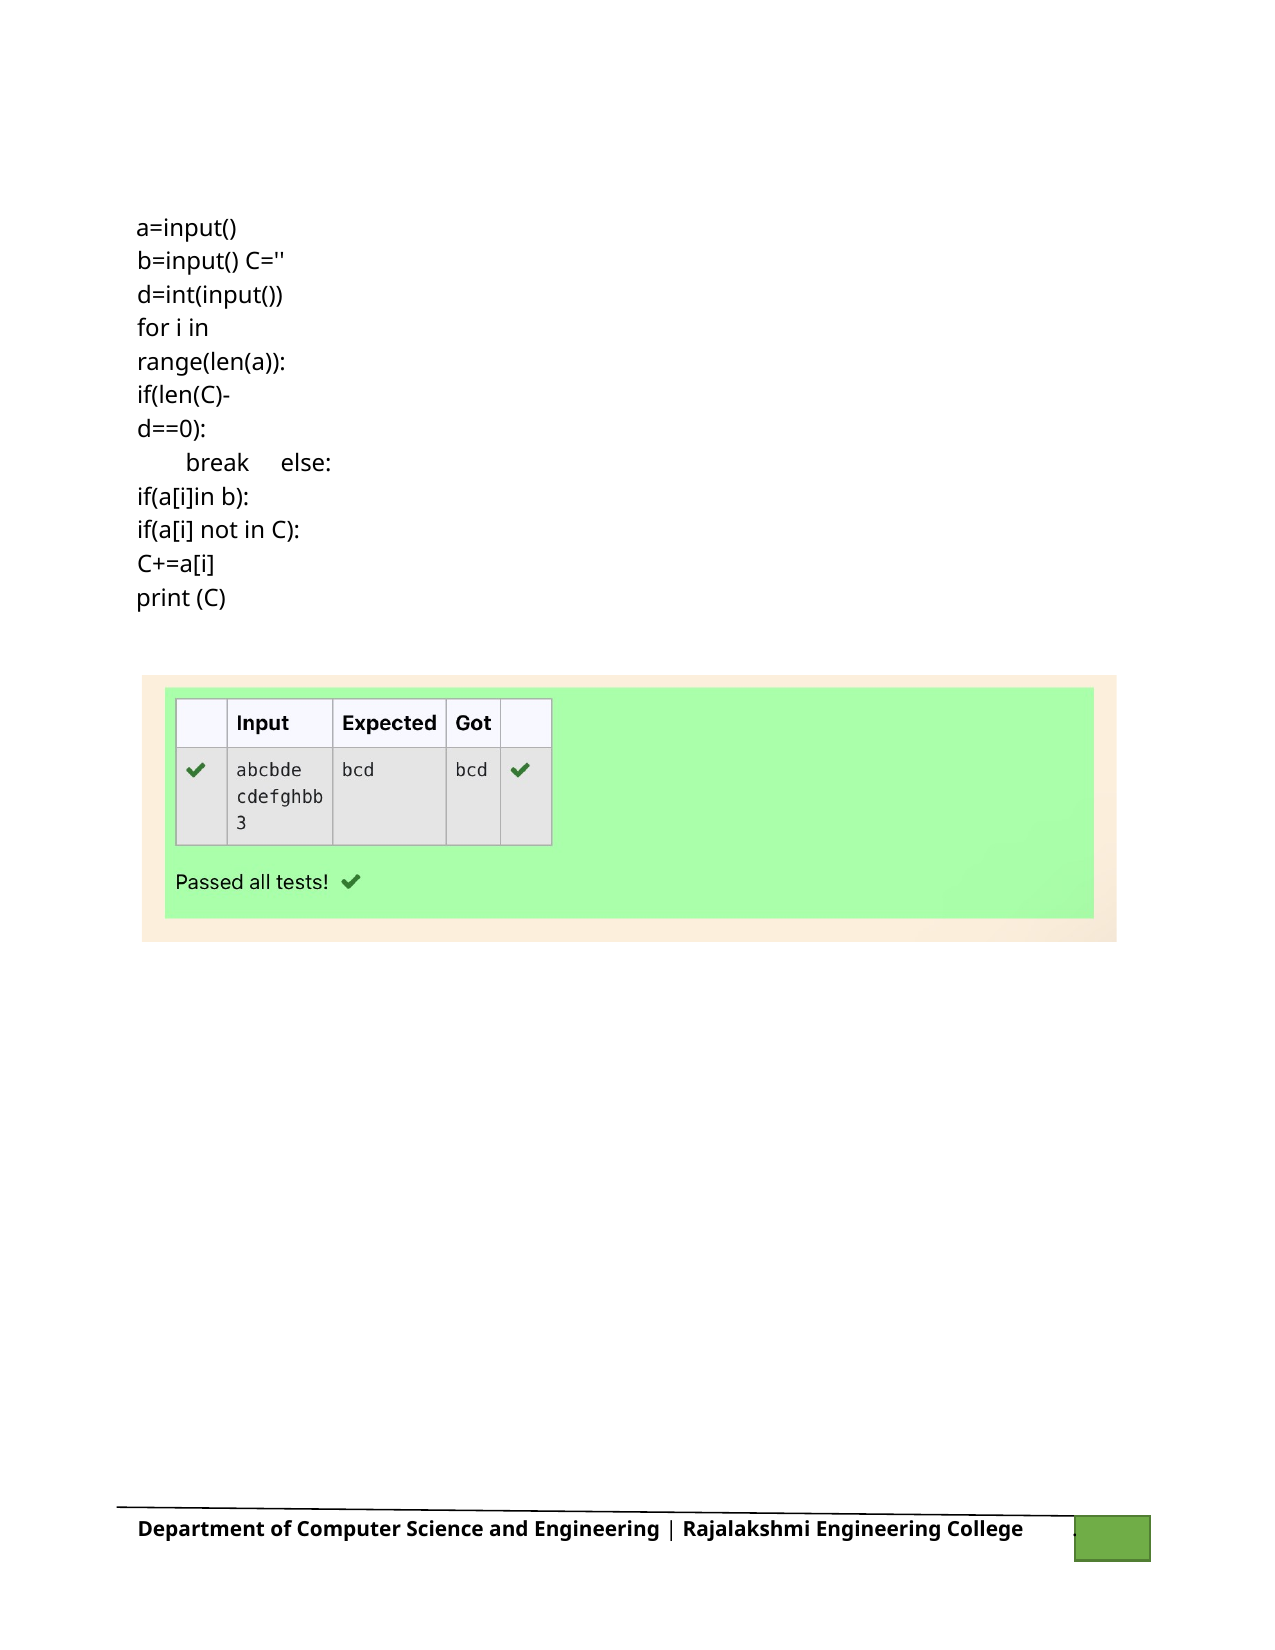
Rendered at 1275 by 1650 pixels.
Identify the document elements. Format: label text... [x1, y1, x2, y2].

text a=input() b=input() C='' d=int(input()) for i in range(len(a)): if(len(C)-d==0): [136, 210, 288, 444]
picture [141, 675, 1117, 942]
text break else: if(a[i]in b): if(a[i] not in C): C+=a[i] [136, 446, 387, 579]
text print (C) [136, 580, 1197, 613]
